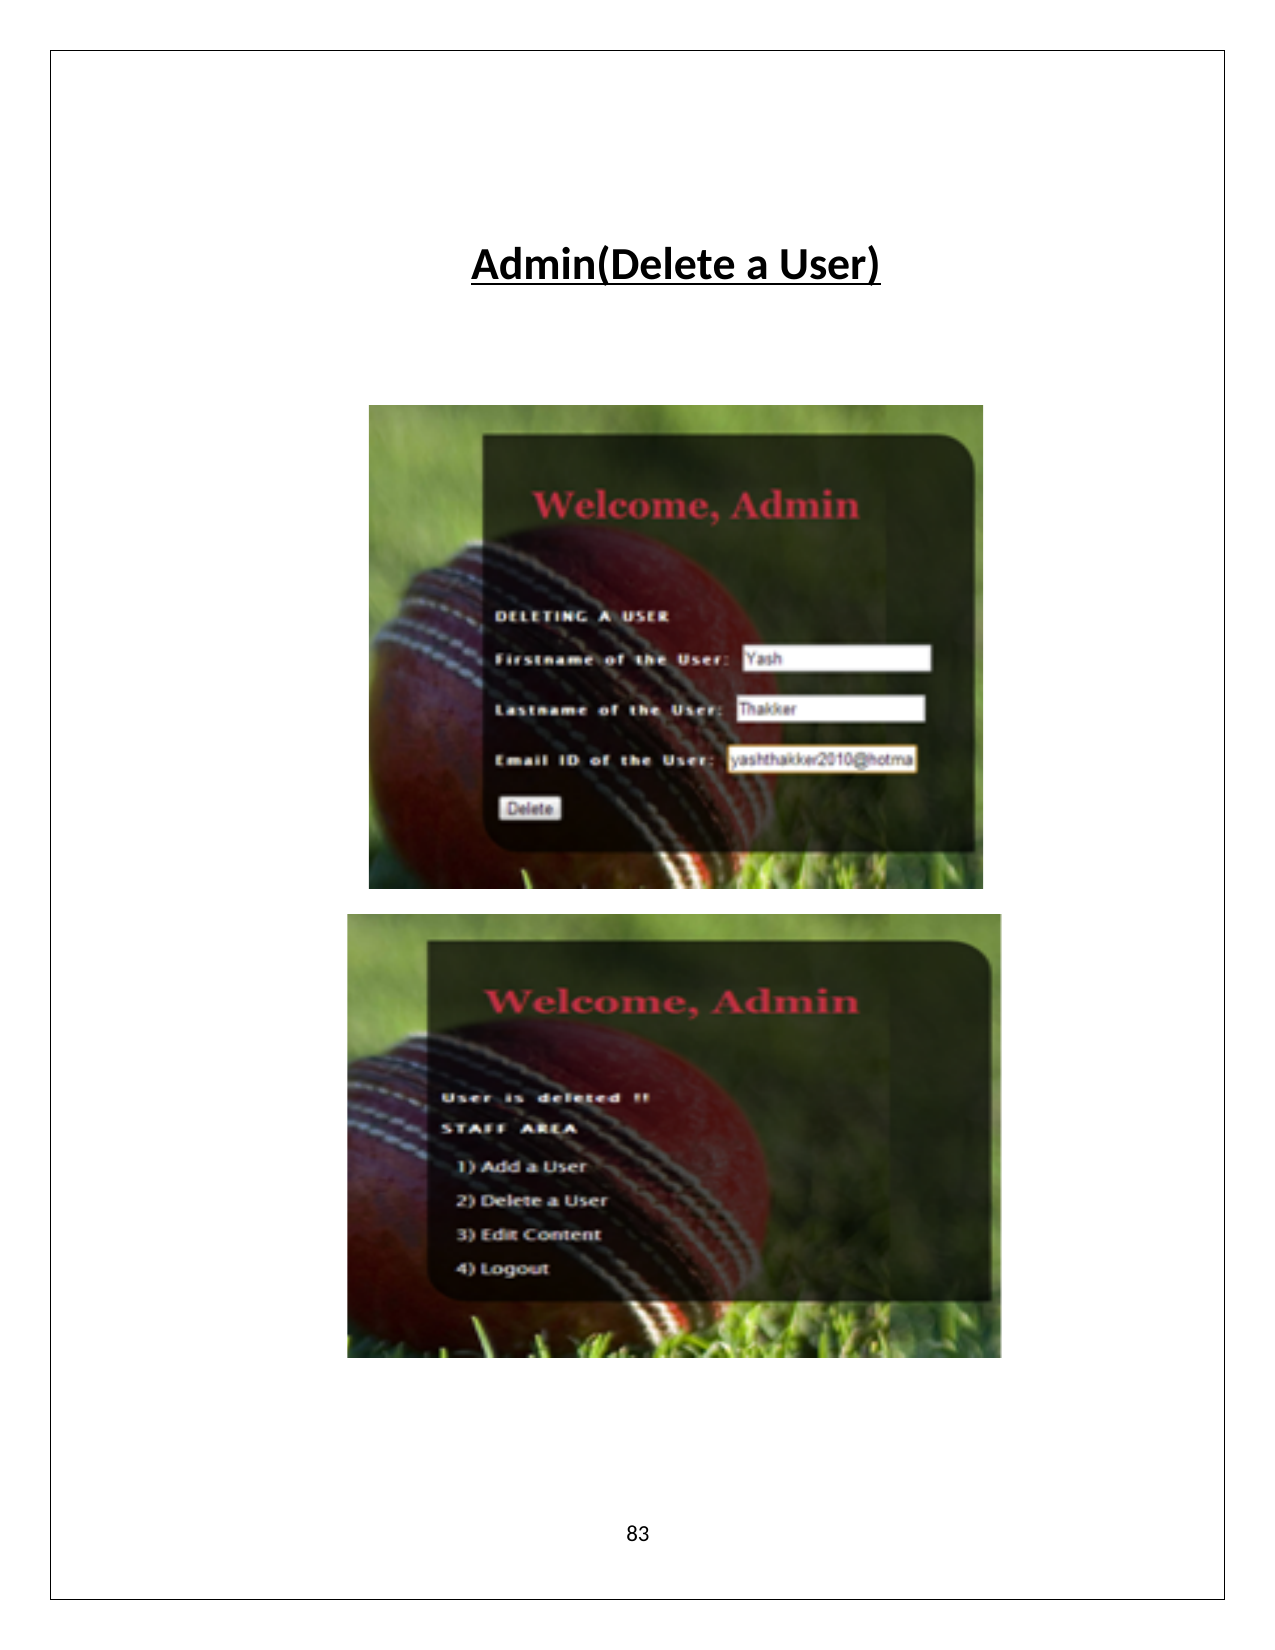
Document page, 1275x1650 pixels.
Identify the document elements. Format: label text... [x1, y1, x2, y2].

picture [347, 914, 1005, 1358]
text Admin(Delete a User) [227, 235, 1125, 291]
picture [368, 405, 984, 889]
